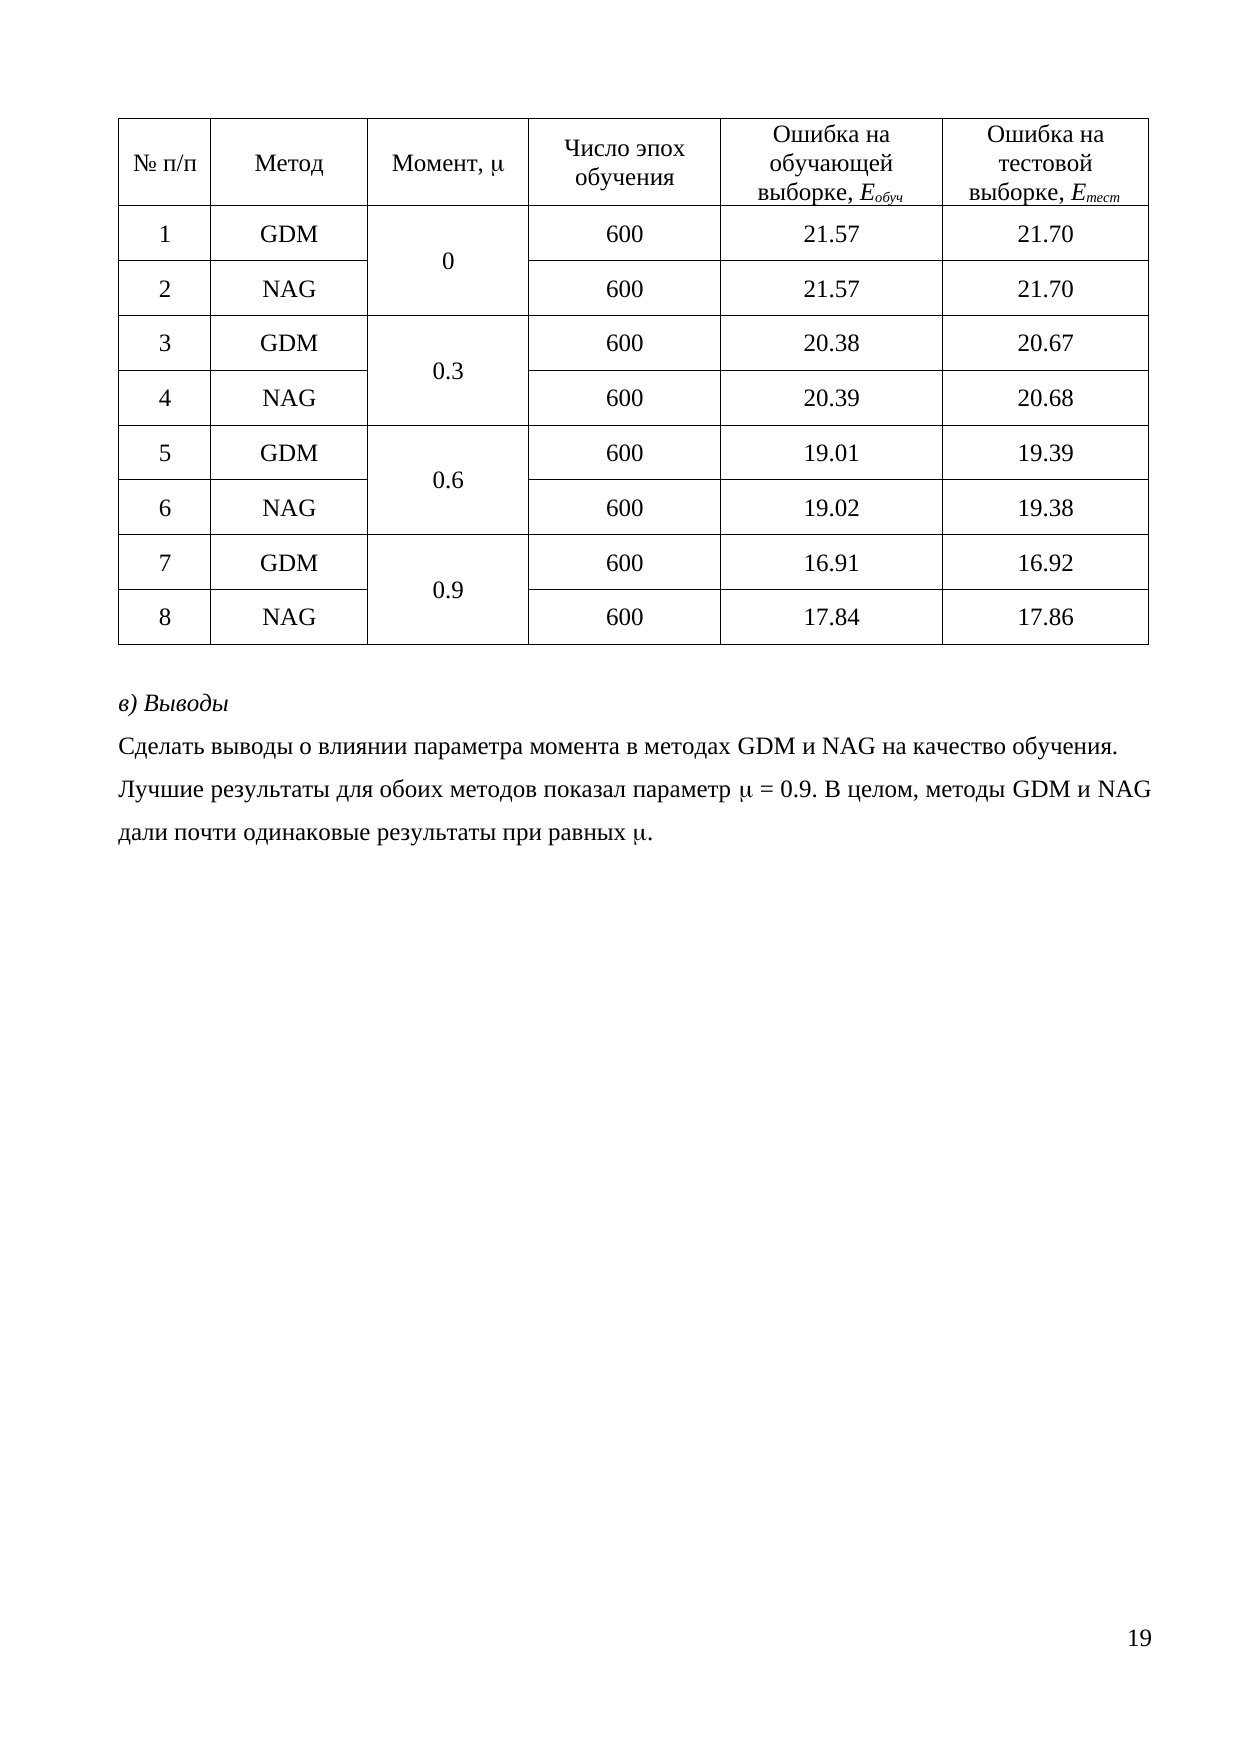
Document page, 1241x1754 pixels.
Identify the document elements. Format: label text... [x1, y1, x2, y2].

table_cell 0 [368, 206, 528, 315]
table_cell 20.67 [943, 316, 1148, 370]
table_cell 600 [529, 535, 720, 589]
text в) Выводы [118, 688, 1152, 717]
table_cell 5 [119, 426, 210, 479]
table_cell 20.68 [943, 371, 1148, 424]
table_cell 7 [119, 535, 210, 589]
table_cell 4 [119, 371, 210, 424]
table_cell 21.57 [721, 206, 942, 260]
table_cell 600 [529, 590, 720, 644]
table_cell 0.3 [368, 316, 528, 424]
table_cell GDM [211, 206, 367, 260]
table_cell 600 [529, 371, 720, 424]
table_cell GDM [211, 316, 367, 370]
table_cell GDM [211, 535, 367, 589]
table_header Метод [211, 119, 367, 205]
table_cell NAG [211, 261, 367, 315]
table_cell 600 [529, 426, 720, 479]
table_header Число эпох обучения [529, 119, 720, 205]
table_cell 19.02 [721, 480, 942, 534]
table_cell 20.38 [721, 316, 942, 370]
table_cell 600 [529, 316, 720, 370]
table_cell 2 [119, 261, 210, 315]
table_cell 21.70 [943, 261, 1148, 315]
table_cell 16.91 [721, 535, 942, 589]
table_cell 17.84 [721, 590, 942, 644]
table_cell 0.6 [368, 426, 528, 534]
table_header Ошибка на обучающей выборке, Eобуч [721, 119, 942, 205]
table_header Ошибка на тестовой выборке, Eтест [943, 119, 1148, 205]
table_cell 19.01 [721, 426, 942, 479]
table_header № п/п [119, 119, 210, 205]
table_cell 1 [119, 206, 210, 260]
table_cell 600 [529, 261, 720, 315]
table_cell GDM [211, 426, 367, 479]
table_cell 17.86 [943, 590, 1148, 644]
table_cell 19.38 [943, 480, 1148, 534]
table_cell 21.70 [943, 206, 1148, 260]
table_cell 16.92 [943, 535, 1148, 589]
table_cell 6 [119, 480, 210, 534]
table_cell 20.39 [721, 371, 942, 424]
table_cell 600 [529, 480, 720, 534]
text Сделать выводы о влиянии параметра момента в методах GDM и NAG на качество обучения. [118, 731, 1152, 760]
table_cell NAG [211, 371, 367, 424]
table_cell 8 [119, 590, 210, 644]
table_cell 600 [529, 206, 720, 260]
table_cell NAG [211, 590, 367, 644]
table_cell NAG [211, 480, 367, 534]
table_header Момент, [368, 119, 528, 205]
table_cell 0.9 [368, 535, 528, 644]
table_cell 19.39 [943, 426, 1148, 479]
text Лучшие результаты для обоих методов показал параметр = 0.9. В целом, методы GDM и NAG дали почти одинаковые результаты при равных . [118, 774, 1152, 846]
table_cell 3 [119, 316, 210, 370]
table_cell 21.57 [721, 261, 942, 315]
